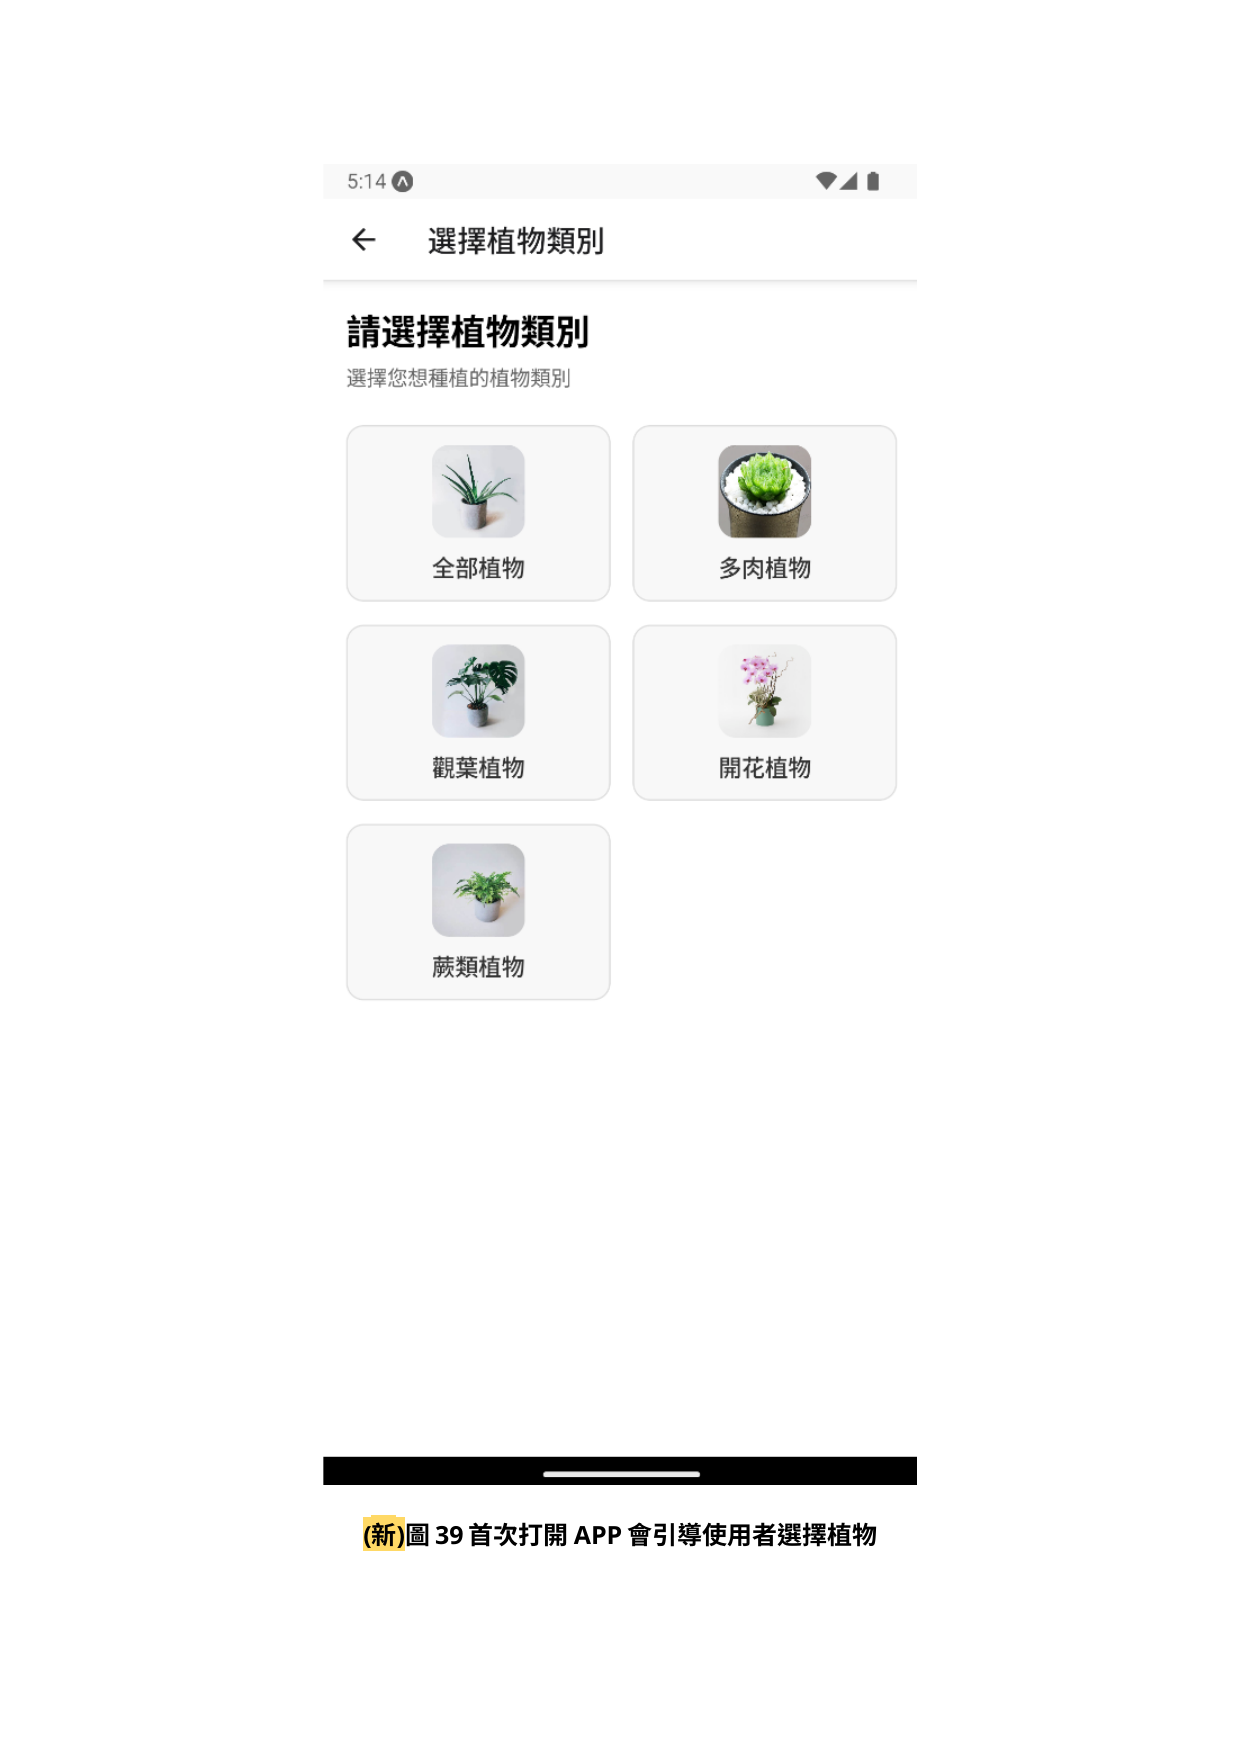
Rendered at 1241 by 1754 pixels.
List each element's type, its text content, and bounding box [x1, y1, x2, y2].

text (新)圖39首次打開APP會引導使用者選擇植物 [187, 1514, 1053, 1552]
picture [323, 164, 917, 1485]
